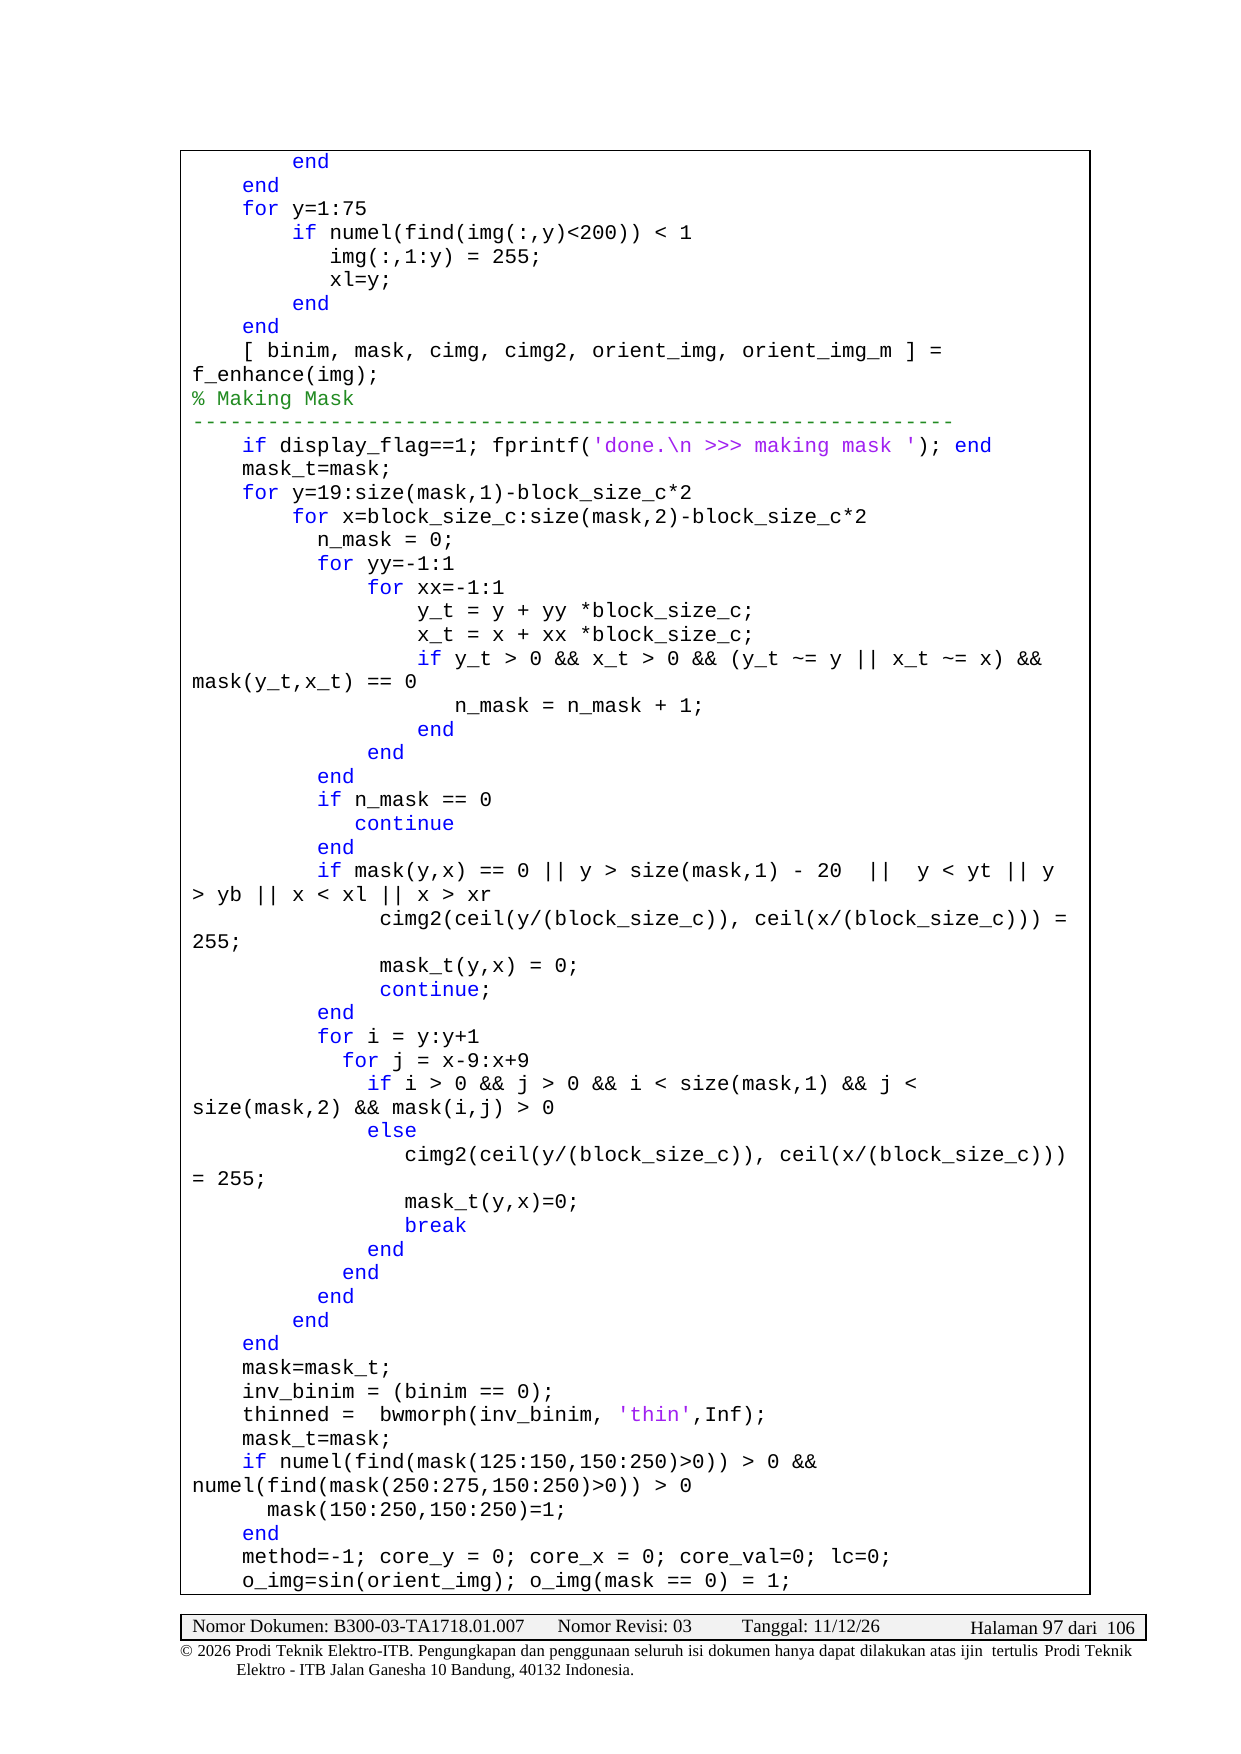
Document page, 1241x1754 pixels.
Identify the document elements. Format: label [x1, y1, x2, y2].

table_header [181, 151, 1089, 1593]
